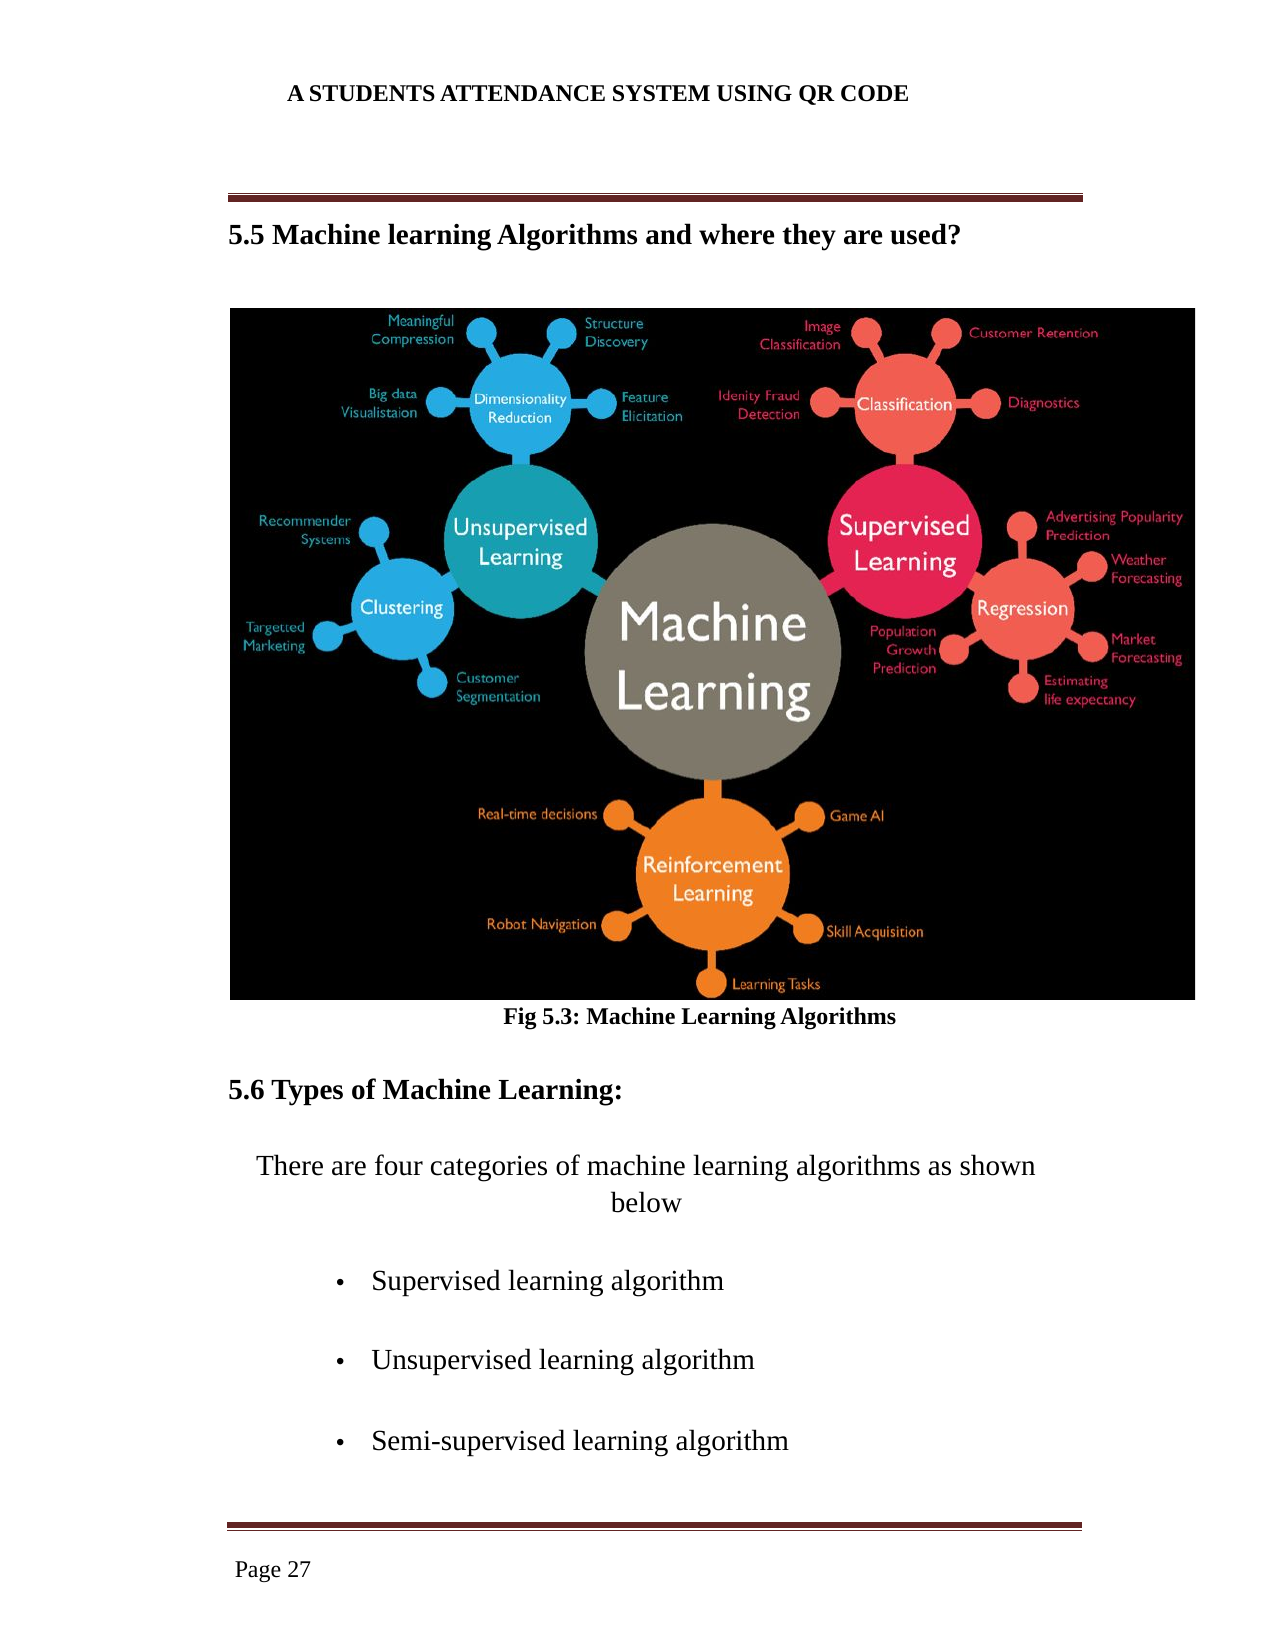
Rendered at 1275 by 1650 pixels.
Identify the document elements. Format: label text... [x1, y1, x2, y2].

text 5.5 Machine learning Algorithms and where they are used? [228, 217, 1080, 251]
list Semi-supervised learning algorithm [336, 1423, 1080, 1457]
list Unsupervised learning algorithm [336, 1342, 1080, 1376]
text Fig 5.3: Machine Learning Algorithms [228, 1002, 1194, 1030]
list Supervised learning algorithm [336, 1263, 1080, 1297]
text There are four categories of machine learning algorithms as shown below [228, 1148, 1063, 1219]
text 5.6 Types of Machine Learning: [228, 1072, 1080, 1106]
picture [230, 308, 1196, 1000]
